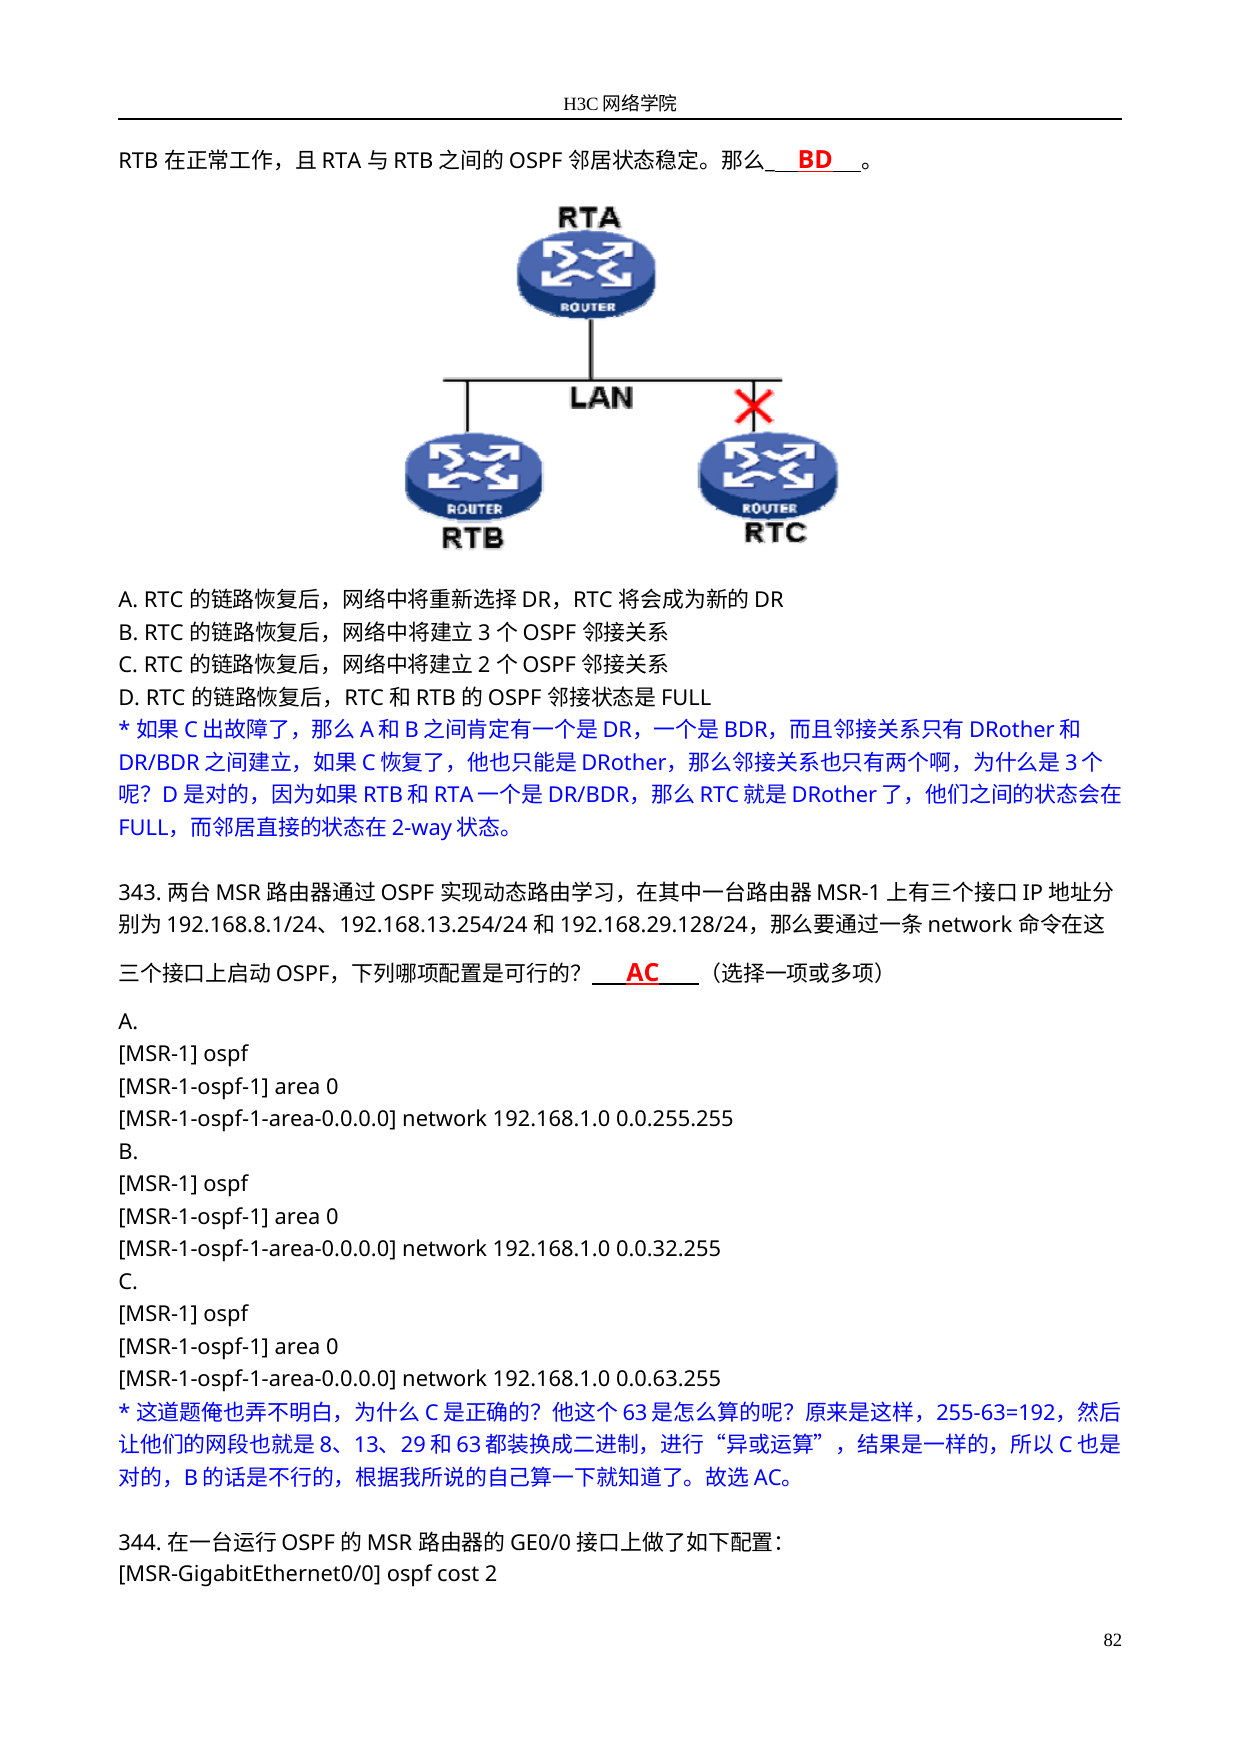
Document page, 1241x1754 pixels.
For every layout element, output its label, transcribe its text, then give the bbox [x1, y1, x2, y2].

text [MSR-GigabitEthernet0/0] ospf cost 2 [118, 1557, 1122, 1589]
text 343. 两台MSR 路由器通过OSPF 实现动态路由学习，在其中一台路由器MSR-1 上有三个接口IP 地址分别为192.168.8.1/24、192.168.13.254/24 和192.168.29.128/24，那么要通过一条network 命令在这三个接口上启动OSPF，下列哪项配置是可行的？ AC （选择一项或多项） [118, 874, 1122, 1004]
text B. RTC 的链路恢复后，网络中将建立3 个OSPF 邻接关系 [118, 614, 1122, 647]
text A. RTC 的链路恢复后，网络中将重新选择DR，RTC 将会成为新的DR [118, 582, 1122, 614]
text [MSR-1-ospf-1] area 0 [118, 1199, 1122, 1232]
text [MSR-1-ospf-1-area-0.0.0.0] network 192.168.1.0 0.0.63.255 [118, 1362, 1122, 1394]
text 344. 在一台运行OSPF 的MSR 路由器的GE0/0 接口上做了如下配置： [118, 1524, 1122, 1557]
text A. [118, 1004, 1122, 1037]
text * 如果C出故障了，那么A和B之间肯定有一个是DR，一个是BDR，而且邻接关系只有DRother和DR/BDR之间建立，如果C恢复了，他也只能是DRother，那么邻接关系也只有两个啊，为什么是3个呢？D 是对的，因为如果RTB和RTA一个是DR/BDR，那么RTC就是DRother了，他们之间的状态会在FULL，而邻居直接的状态在2-way状态。 [118, 712, 1122, 842]
text [MSR-1] ospf [118, 1297, 1122, 1329]
text [MSR-1-ospf-1-area-0.0.0.0] network 192.168.1.0 0.0.32.255 [118, 1232, 1122, 1264]
text [MSR-1-ospf-1] area 0 [118, 1069, 1122, 1102]
text [MSR-1] ospf [118, 1037, 1122, 1069]
text C. RTC 的链路恢复后，网络中将建立2 个OSPF 邻接关系 [118, 647, 1122, 679]
text D. RTC 的链路恢复后，RTC 和RTB 的OSPF 邻接状态是FULL [118, 679, 1122, 712]
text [118, 127, 1122, 192]
text [MSR-1-ospf-1] area 0 [118, 1329, 1122, 1362]
text C. [118, 1264, 1122, 1297]
text B. [118, 1134, 1122, 1167]
text * 这道题俺也弄不明白，为什么C是正确的？他这个63是怎么算的呢？原来是这样，255-63=192，然后让他们的网段也就是8、13、29和63都装换成二进制，进行“异或运算”，结果是一样的，所以C也是对的，B的话是不行的，根据我所说的自己算一下就知道了。故选AC。 [118, 1394, 1122, 1492]
text [MSR-1-ospf-1-area-0.0.0.0] network 192.168.1.0 0.0.255.255 [118, 1102, 1122, 1134]
text [MSR-1] ospf [118, 1167, 1122, 1199]
